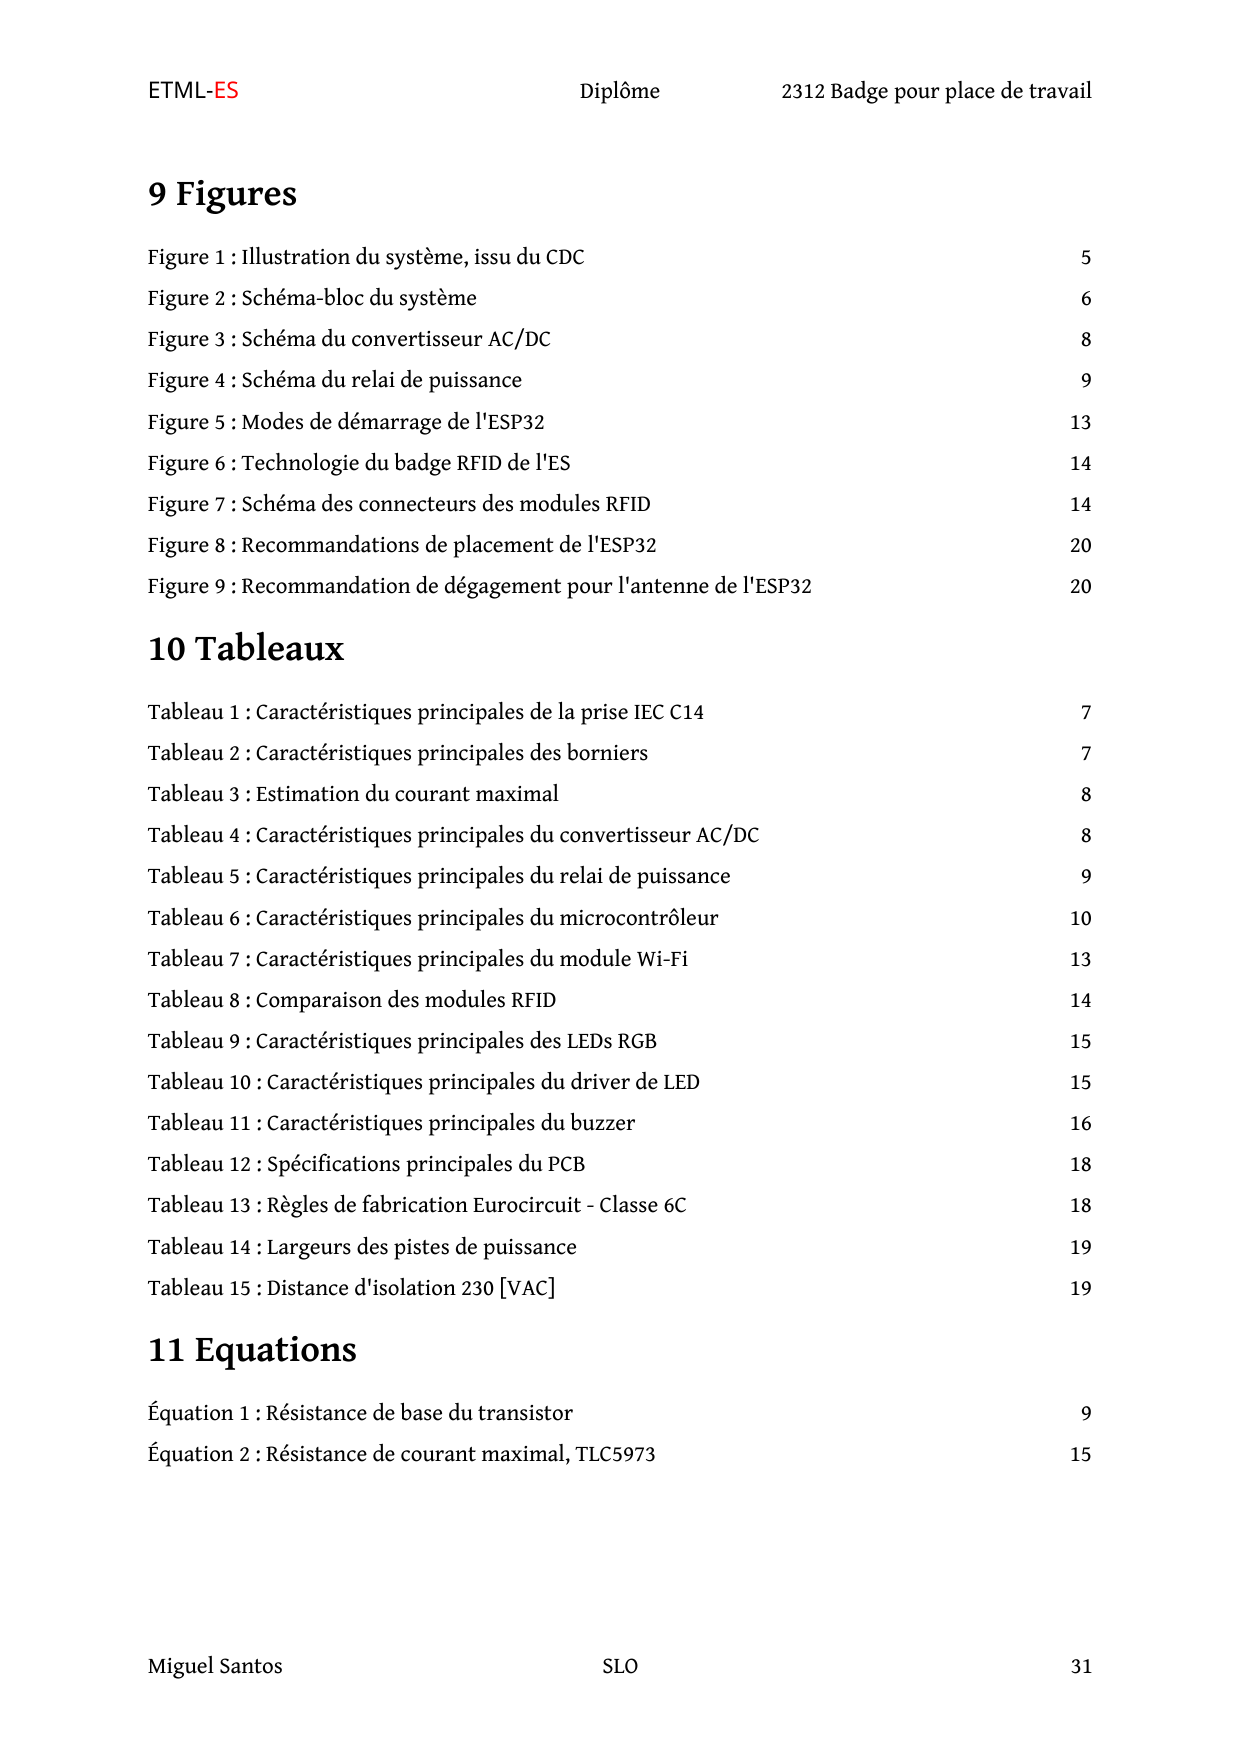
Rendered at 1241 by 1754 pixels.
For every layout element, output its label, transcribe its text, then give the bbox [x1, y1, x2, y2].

text Tableau 15 : Distance d'isolation 230 [VAC] 19 [148, 1275, 1093, 1302]
text Tableau 13 : Règles de fabrication Eurocircuit - Classe 6C 18 [148, 1193, 1093, 1219]
text Figure 7 : Schéma des connecteurs des modules RFID 14 [148, 491, 1093, 518]
text Tableau 9 : Caractéristiques principales des LEDs RGB 15 [148, 1028, 1093, 1055]
text Tableau 5 : Caractéristiques principales du relai de puissance 9 [148, 864, 1093, 890]
text Figure 4 : Schéma du relai de puissance 9 [148, 368, 1093, 394]
subtitle Tableaux [148, 627, 1093, 671]
text Tableau 1 : Caractéristiques principales de la prise IEC C14 7 [148, 699, 1093, 726]
text Tableau 7 : Caractéristiques principales du module Wi-Fi 13 [148, 946, 1093, 973]
text Tableau 3 : Estimation du courant maximal 8 [148, 781, 1093, 808]
text Figure 5 : Modes de démarrage de l'ESP32 13 [148, 409, 1093, 436]
text Tableau 4 : Caractéristiques principales du convertisseur AC/DC 8 [148, 823, 1093, 849]
text Figure 2 : Schéma-bloc du système 6 [148, 286, 1093, 312]
text Tableau 10 : Caractéristiques principales du driver de LED 15 [148, 1069, 1093, 1096]
subtitle Figures [148, 173, 1093, 216]
text Tableau 12 : Spécifications principales du PCB 18 [148, 1152, 1093, 1178]
text Figure 3 : Schéma du convertisseur AC/DC 8 [148, 327, 1093, 353]
text Figure 9 : Recommandation de dégagement pour l'antenne de l'ESP32 20 [148, 574, 1093, 600]
text Tableau 11 : Caractéristiques principales du buzzer 16 [148, 1111, 1093, 1137]
text Tableau 14 : Largeurs des pistes de puissance 19 [148, 1234, 1093, 1261]
subtitle Equations [148, 1329, 1093, 1372]
text Équation 1 : Résistance de base du transistor 9 [148, 1401, 1093, 1427]
text Figure 8 : Recommandations de placement de l'ESP32 20 [148, 532, 1093, 559]
text Figure 1 : Illustration du système, issu du CDC 5 [148, 244, 1093, 271]
text Figure 6 : Technologie du badge RFID de l'ES 14 [148, 450, 1093, 477]
text Tableau 6 : Caractéristiques principales du microcontrôleur 10 [148, 905, 1093, 931]
text Tableau 8 : Comparaison des modules RFID 14 [148, 987, 1093, 1014]
text Tableau 2 : Caractéristiques principales des borniers 7 [148, 740, 1093, 767]
text Équation 2 : Résistance de courant maximal, TLC5973 15 [148, 1442, 1093, 1468]
